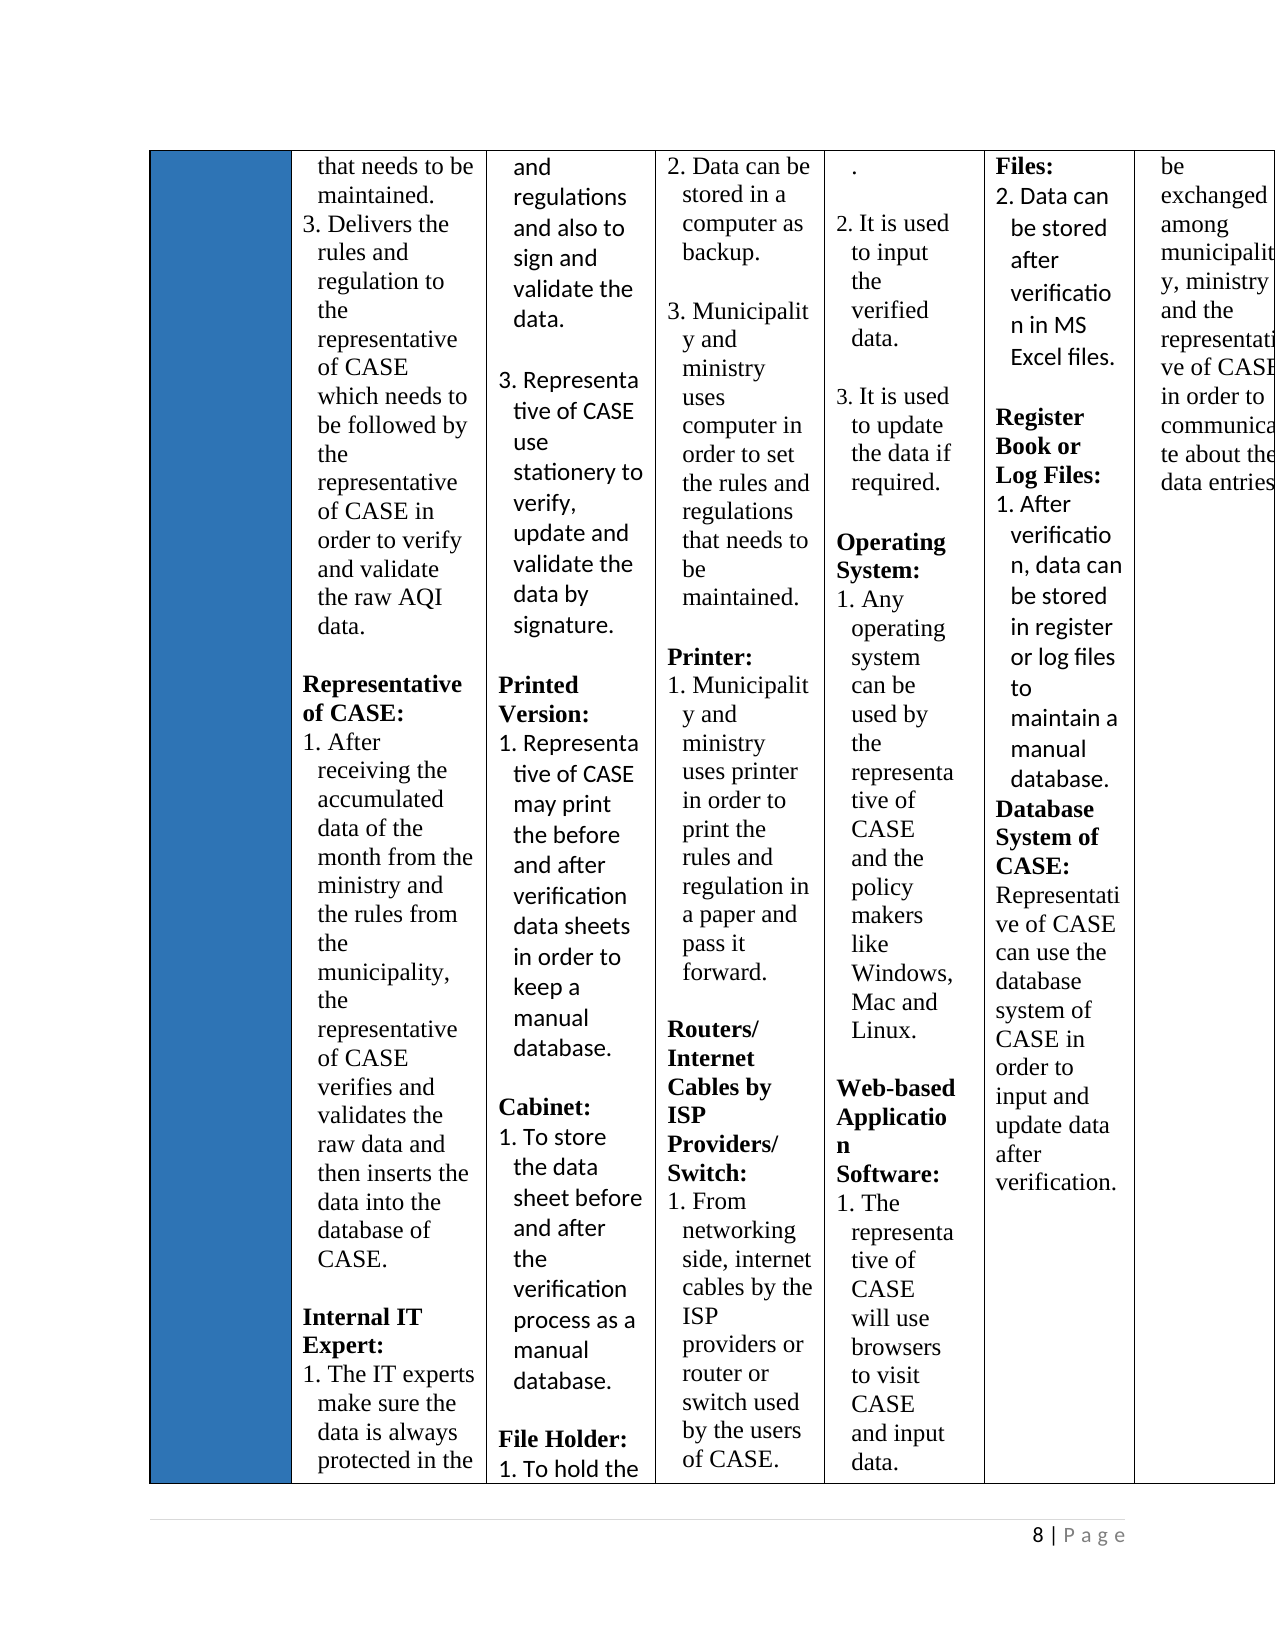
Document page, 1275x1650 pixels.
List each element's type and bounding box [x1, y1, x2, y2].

table_cell [151, 151, 291, 1483]
table_cell [985, 151, 1134, 1483]
table_cell [487, 151, 655, 1483]
table_cell [292, 151, 486, 1483]
table_cell [825, 151, 984, 1483]
table_cell [656, 151, 824, 1483]
table_cell [1135, 151, 1274, 1483]
